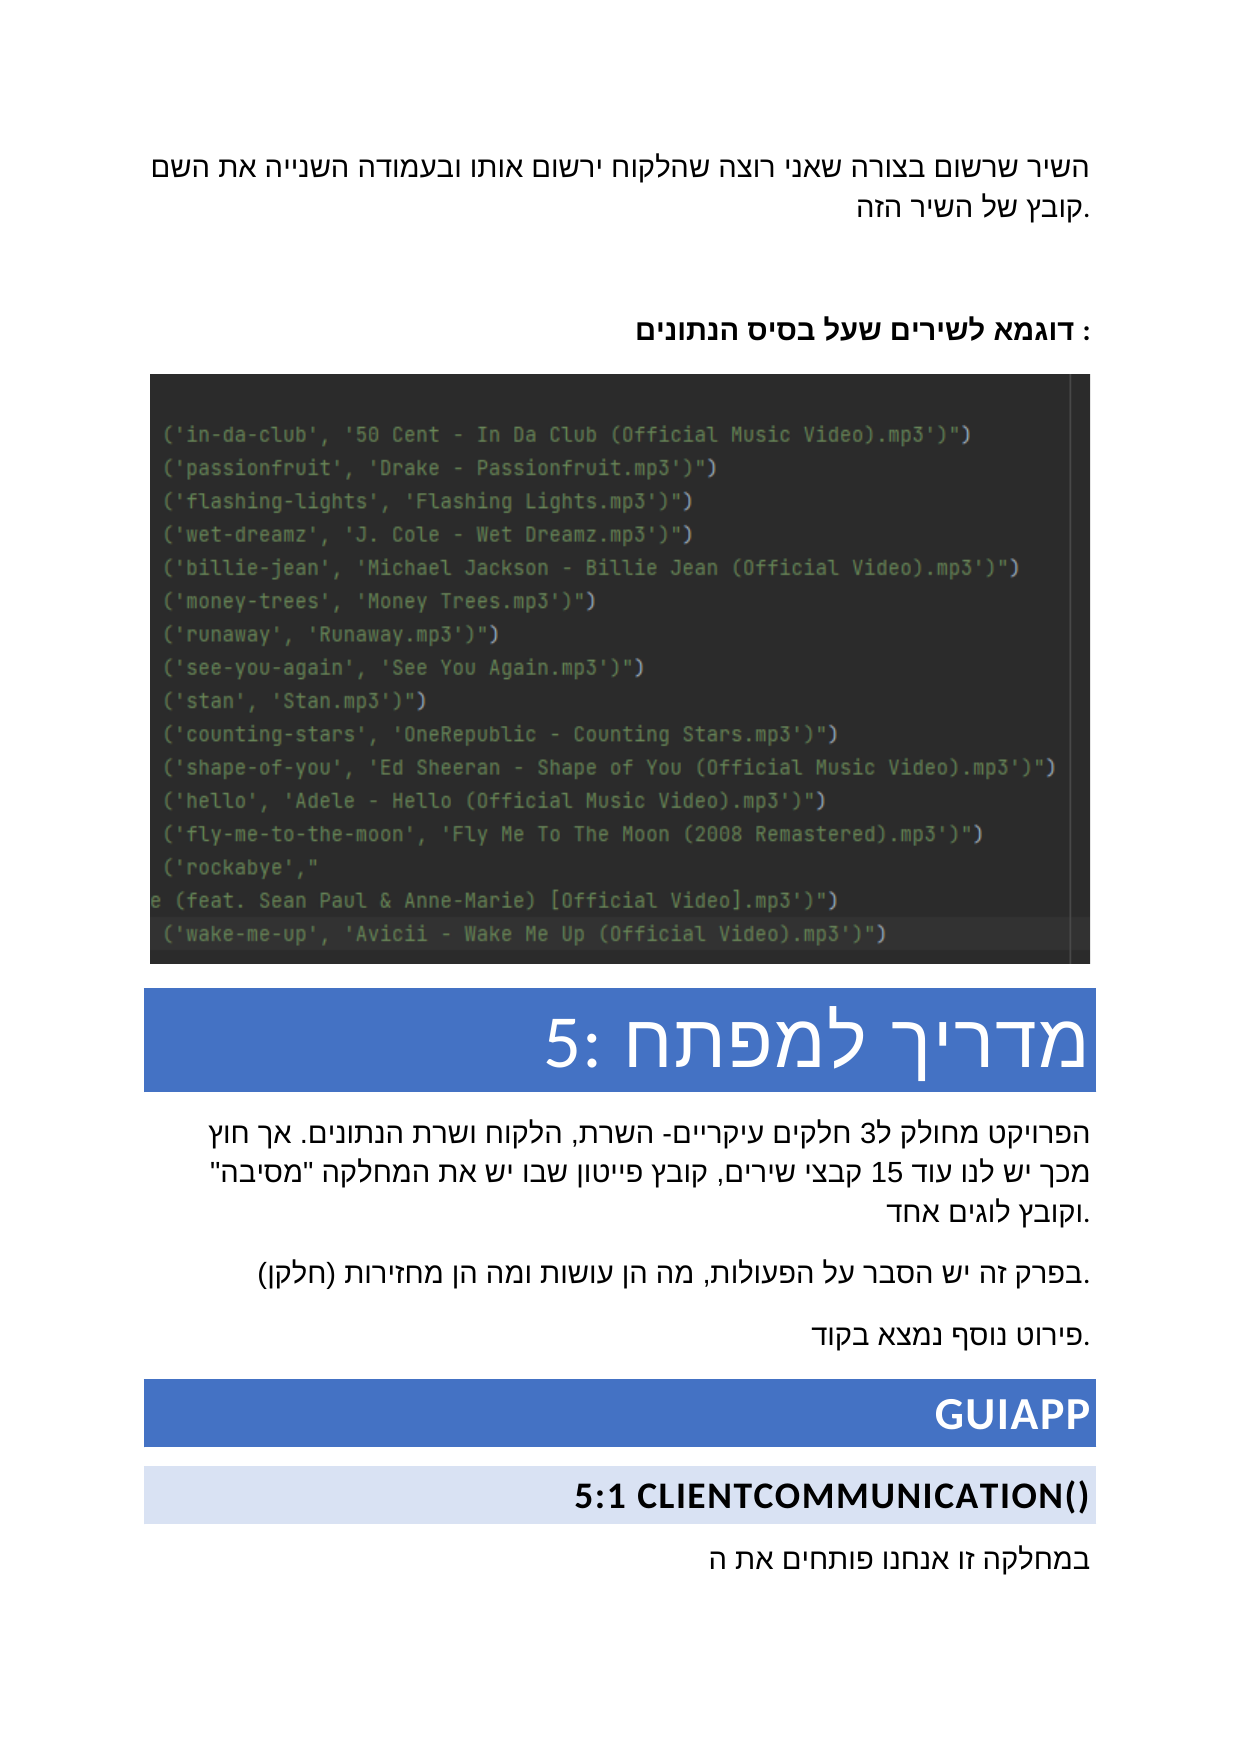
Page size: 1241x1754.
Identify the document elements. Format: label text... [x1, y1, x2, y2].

subtitle 5: מדריך למפתח [150, 995, 1090, 1086]
text במחלקה זו אנחנו פותחים את ה [150, 1542, 1090, 1575]
text השיר שרשום בצורה שאני רוצה שהלקוח ירשום אותו ובעמודה השנייה את השם קובץ של השיר הזה. [150, 150, 1090, 224]
text בפרק זה יש הסבר על הפעולות, מה הן עושות ומה הן מחזירות (חלקן). [150, 1256, 1090, 1291]
subtitle 5:1 ClientCommunication() [150, 1473, 1090, 1518]
text הפרויקט מחולק ל3 חלקים עיקריים- השרת, הלקוח ושרת הנתונים. אך חוץ מכך יש לנו עוד 15 קבצי שירים, קובץ פייטון שבו יש את המחלקה "מסיבה" וקובץ לוגים אחד. [150, 1116, 1090, 1229]
subtitle GuiApp [150, 1385, 1090, 1441]
text דוגמא לשירים שעל בסיס הנתונים : [150, 312, 1090, 348]
text פירוט נוסף נמצא בקוד. [150, 1317, 1090, 1353]
picture [150, 374, 1091, 964]
